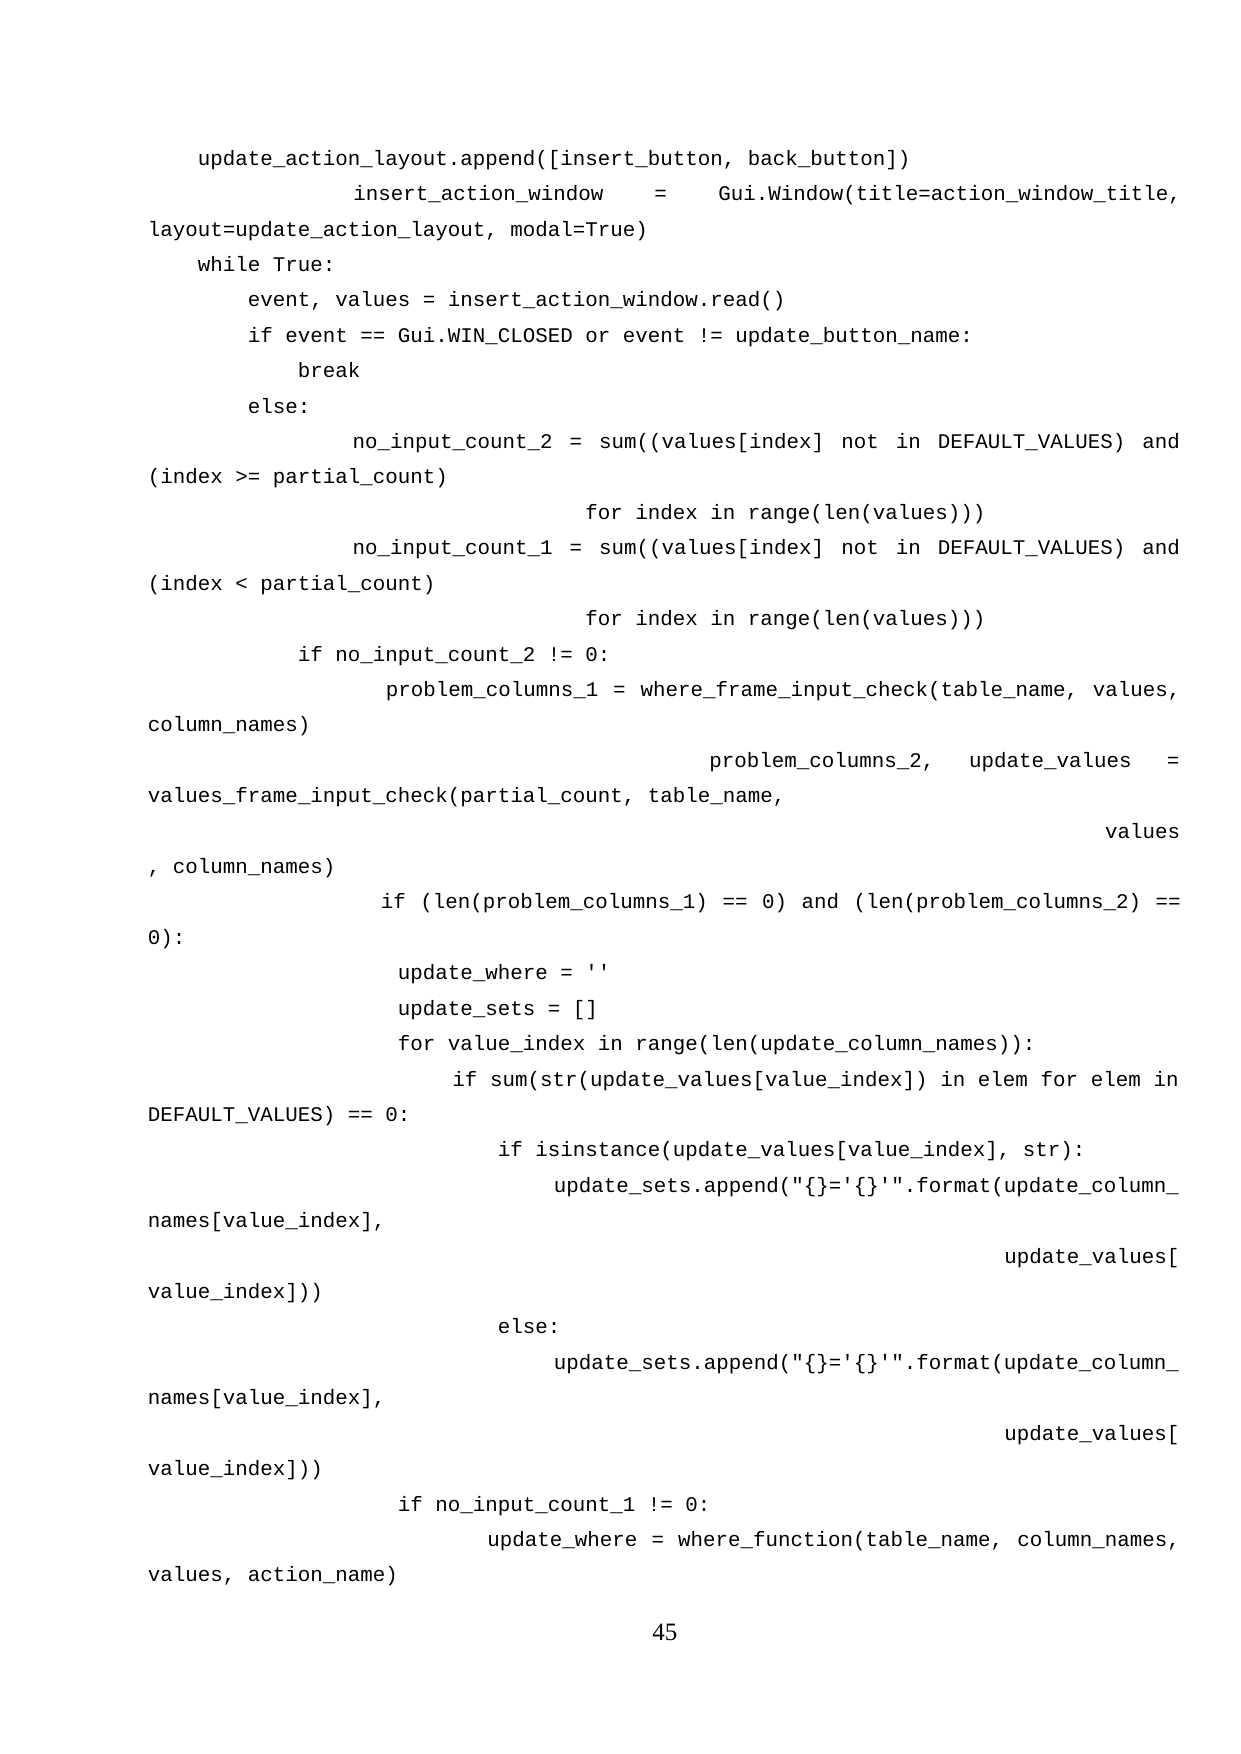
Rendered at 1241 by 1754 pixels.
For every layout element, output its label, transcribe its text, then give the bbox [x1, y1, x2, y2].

text event, values = insert_action_window.read() [148, 289, 1181, 313]
text else: [148, 1316, 1181, 1340]
text no_input_count_1 = sum((values[index] not in DEFAULT_VALUES) and (index < partial_count) [148, 537, 1181, 596]
text break [148, 360, 1181, 384]
text for value_index in range(len(update_column_names)): [148, 1033, 1181, 1057]
text update_values[value_index])) [148, 1423, 1181, 1482]
text if no_input_count_2 != 0: [148, 643, 1181, 667]
text problem_columns_1 = where_frame_input_check(table_name, values, column_names) [148, 679, 1181, 738]
text update_action_layout.append([insert_button, back_button]) [148, 148, 1181, 171]
text while True: [148, 254, 1181, 278]
text values, column_names) [148, 821, 1181, 880]
text update_sets.append("{}='{}'".format(update_column_names[value_index], [148, 1352, 1181, 1411]
text no_input_count_2 = sum((values[index] not in DEFAULT_VALUES) and (index >= partial_count) [148, 431, 1181, 490]
text update_where = '' [148, 962, 1181, 986]
text problem_columns_2, update_values = values_frame_input_check(partial_count, table_name, [148, 750, 1181, 809]
text if (len(problem_columns_1) == 0) and (len(problem_columns_2) == 0): [148, 891, 1181, 951]
text update_sets.append("{}='{}'".format(update_column_names[value_index], [148, 1175, 1181, 1234]
text else: [148, 396, 1181, 419]
text if isinstance(update_values[value_index], str): [148, 1139, 1181, 1163]
text update_values[value_index])) [148, 1246, 1181, 1305]
text if event == Gui.WIN_CLOSED or event != update_button_name: [148, 325, 1181, 348]
text for index in range(len(values))) [148, 608, 1181, 632]
text insert_action_window = Gui.Window(title=action_window_title, layout=update_action_layout, modal=True) [148, 183, 1181, 242]
text if sum(str(update_values[value_index]) in elem for elem in DEFAULT_VALUES) == 0: [148, 1068, 1181, 1128]
text if no_input_count_1 != 0: [148, 1493, 1181, 1517]
text update_sets = [] [148, 998, 1181, 1021]
text update_where = where_function(table_name, column_names, values, action_name) [148, 1529, 1181, 1588]
text for index in range(len(values))) [148, 502, 1181, 526]
